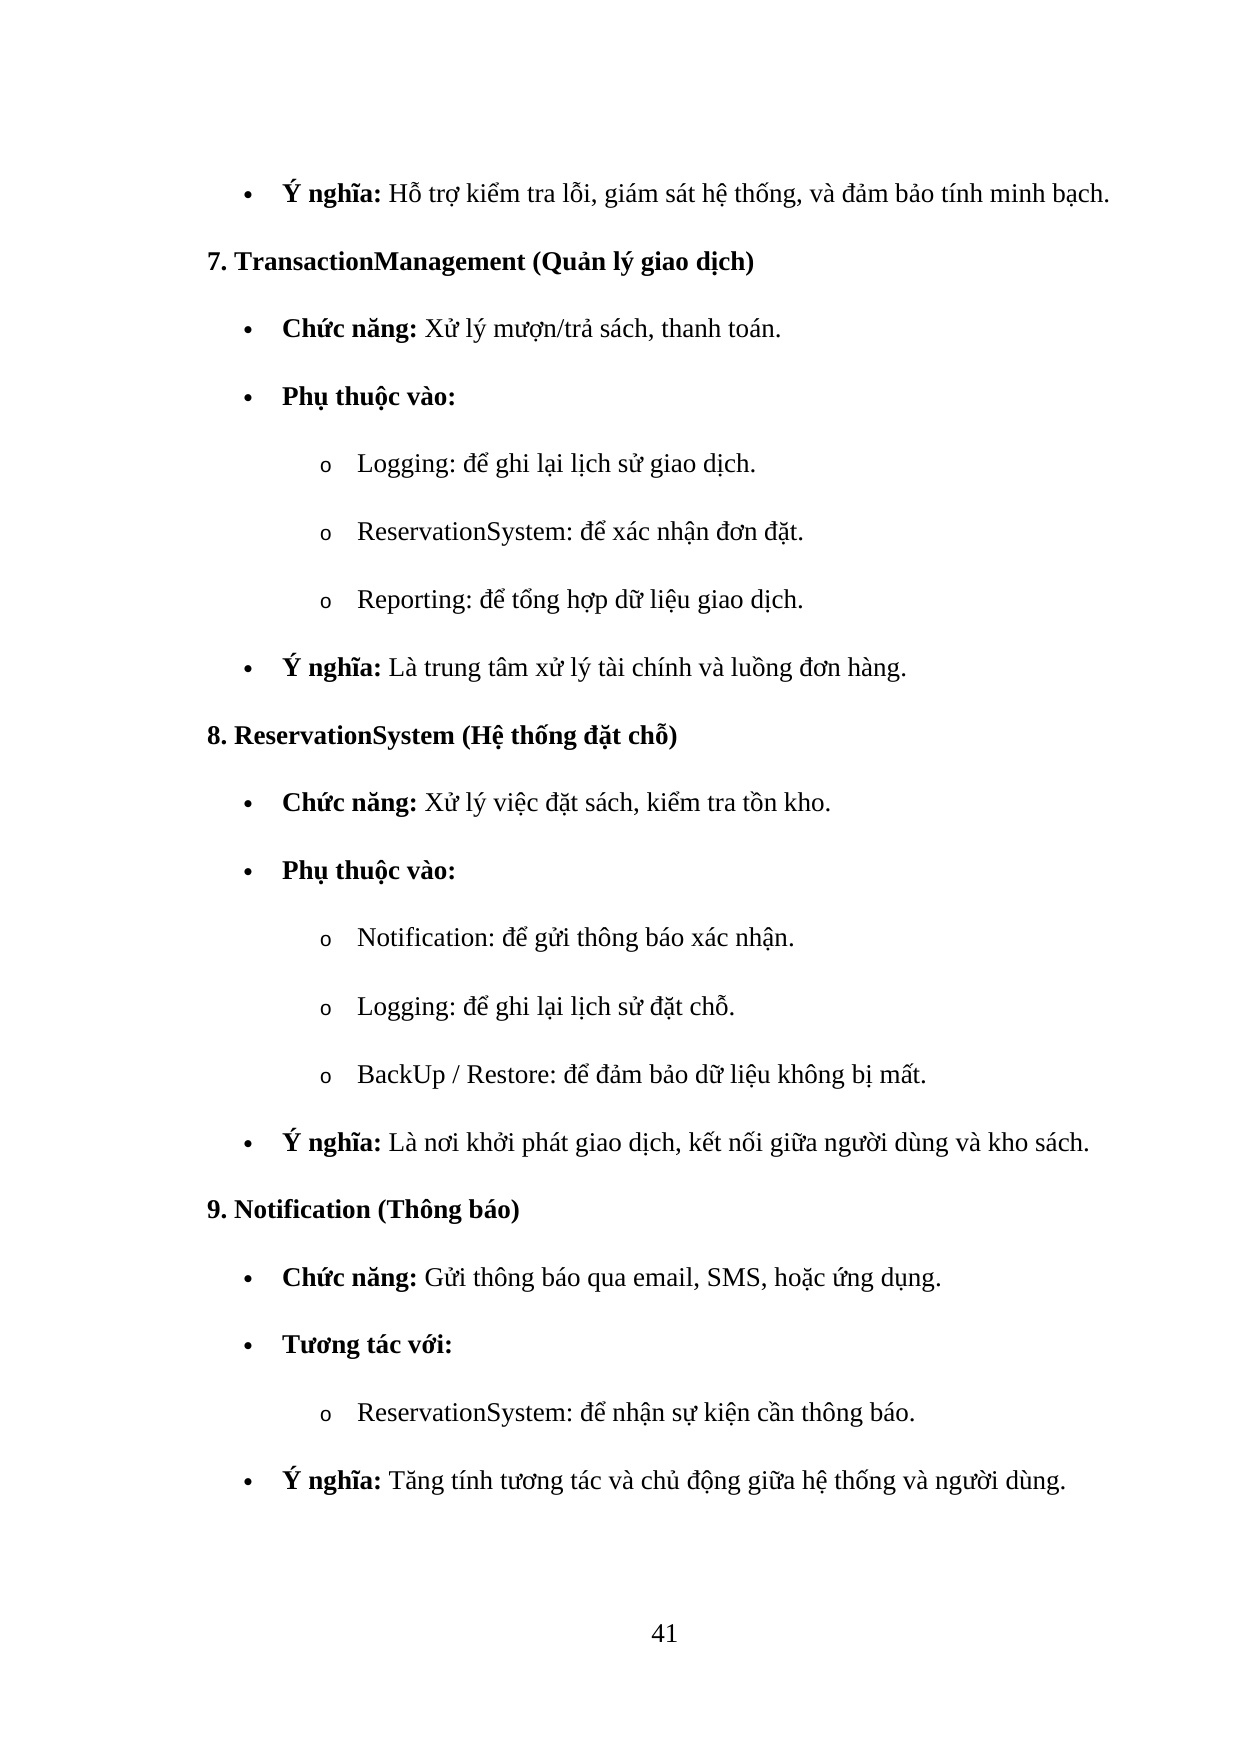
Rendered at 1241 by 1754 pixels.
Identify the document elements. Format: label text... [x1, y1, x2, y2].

list Reporting: để tổng hợp dữ liệu giao dịch. [319, 583, 1122, 615]
list BackUp / Restore: để đảm bảo dữ liệu không bị mất. [319, 1058, 1122, 1089]
list Tương tác với: [244, 1328, 1122, 1359]
list Logging: để ghi lại lịch sử đặt chỗ. [319, 990, 1122, 1021]
list ReservationSystem: để xác nhận đơn đặt. [319, 515, 1122, 547]
list Chức năng: Xử lý việc đặt sách, kiểm tra tồn kho. [244, 787, 1122, 818]
list Ý nghĩa: Là nơi khởi phát giao dịch, kết nối giữa người dùng và kho sách. [244, 1126, 1122, 1157]
text 8. ReservationSystem (Hệ thống đặt chỗ) [207, 719, 1122, 750]
list Chức năng: Gửi thông báo qua email, SMS, hoặc ứng dụng. [244, 1261, 1122, 1292]
list Phụ thuộc vào: [244, 380, 1122, 411]
list Notification: để gửi thông báo xác nhận. [319, 922, 1122, 953]
list Ý nghĩa: Hỗ trợ kiểm tra lỗi, giám sát hệ thống, và đảm bảo tính minh bạch. [244, 177, 1122, 208]
list ReservationSystem: để nhận sự kiện cần thông báo. [319, 1396, 1122, 1427]
list Ý nghĩa: Là trung tâm xử lý tài chính và luồng đơn hàng. [244, 652, 1122, 683]
list Chức năng: Xử lý mượn/trả sách, thanh toán. [244, 312, 1122, 343]
list Phụ thuộc vào: [244, 854, 1122, 885]
text 9. Notification (Thông báo) [207, 1193, 1122, 1224]
list Ý nghĩa: Tăng tính tương tác và chủ động giữa hệ thống và người dùng. [244, 1464, 1122, 1495]
text 7. TransactionManagement (Quản lý giao dịch) [207, 245, 1122, 276]
list Logging: để ghi lại lịch sử giao dịch. [319, 447, 1122, 479]
